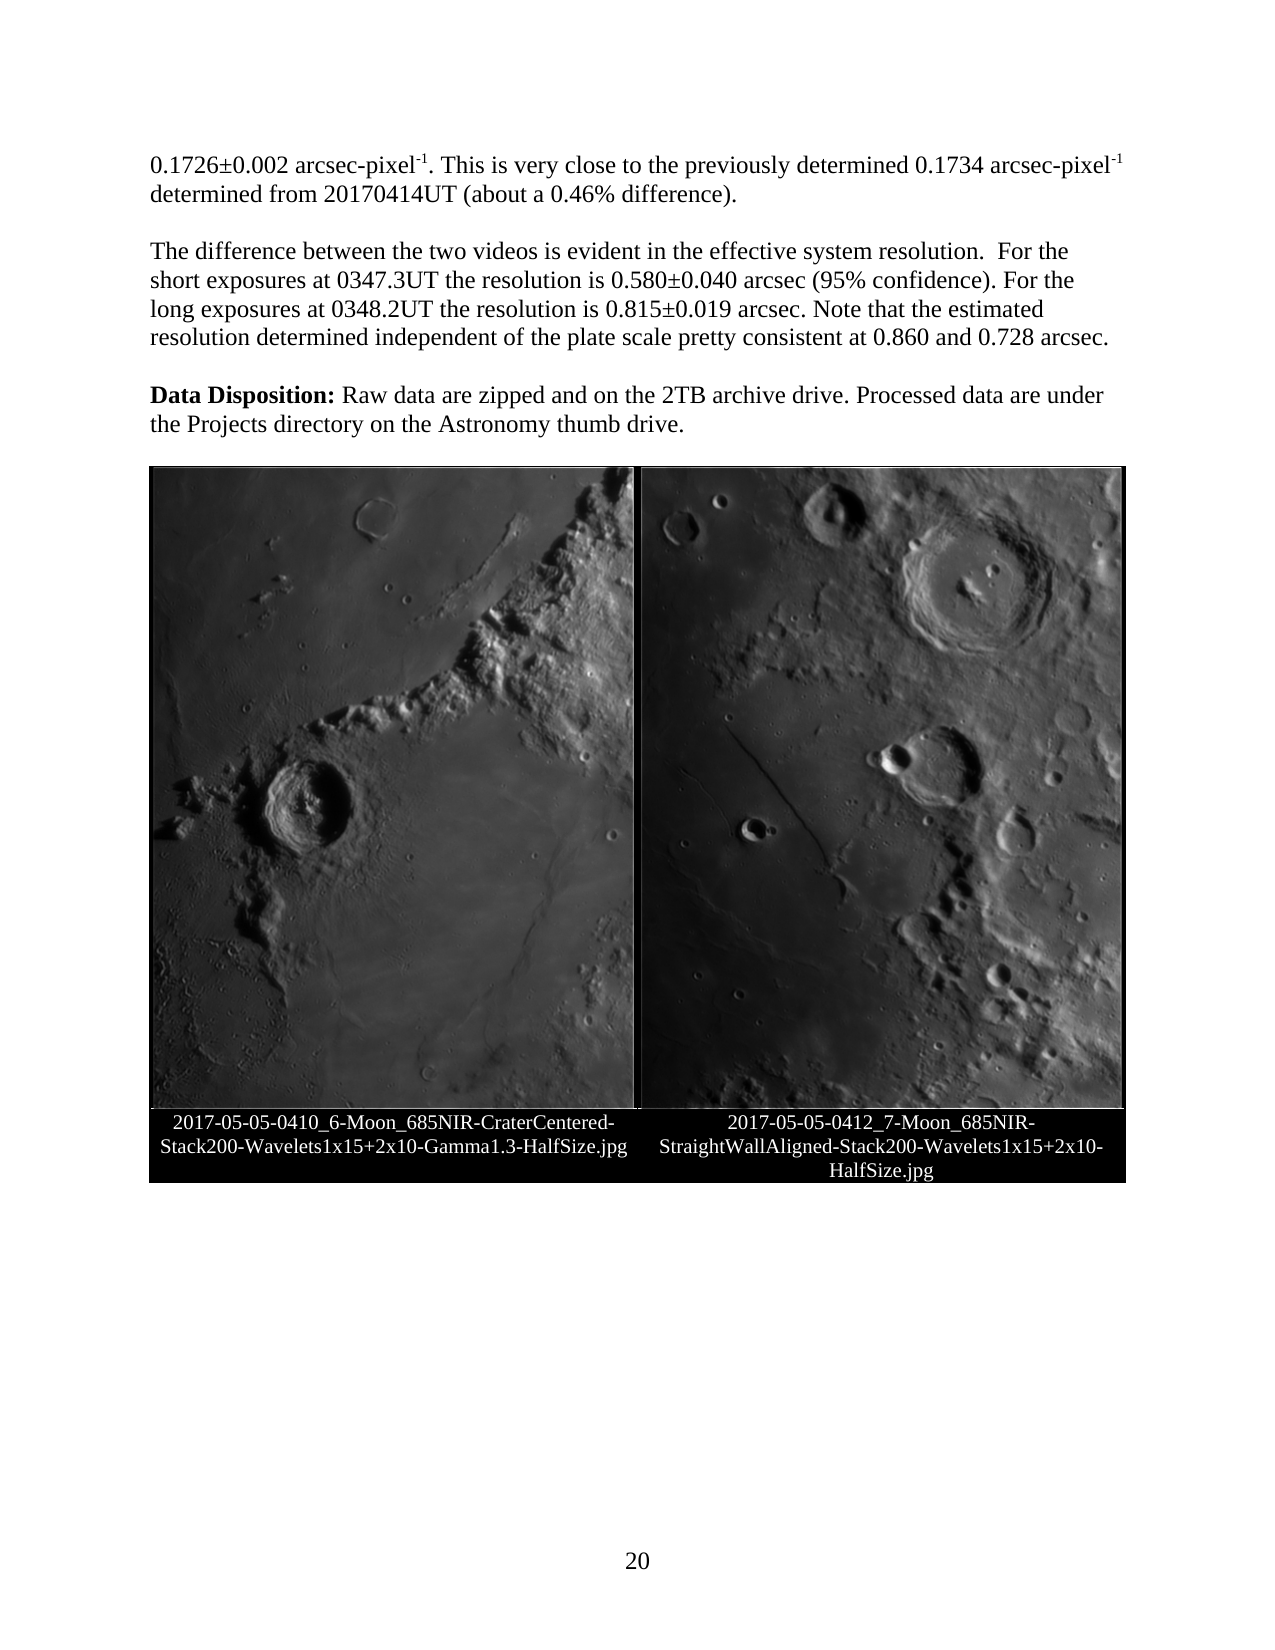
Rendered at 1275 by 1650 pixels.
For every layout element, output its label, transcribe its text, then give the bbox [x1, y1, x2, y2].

text The difference between the two videos is evident in the effective system resolution. For the short exposures at 0347.3UT the resolution is 0.580±0.040 arcsec (95% confidence). For the long exposures at 0348.2UT the resolution is 0.815±0.019 arcsec. Note that the estimated resolution determined independent of the plate scale pretty consistent at 0.860 and 0.728 arcsec. [150, 236, 1125, 351]
text Data Disposition: Raw data are zipped and on the 2TB archive drive. Processed data are under the Projects directory on the Astronomy thumb drive. [150, 380, 1125, 437]
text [150, 150, 1125, 207]
picture [641, 467, 1122, 1109]
picture [153, 467, 634, 1109]
table_cell 2017-05-05-0412_7-Moon_685NIR-StraightWallAligned-Stack200-Wavelets1x15+2x10-HalfSize.jpg [638, 1110, 1124, 1182]
table_cell 2017-05-05-0410_6-Moon_685NIR-CraterCentered-Stack200-Wavelets1x15+2x10-Gamma1.3-HalfSize.jpg [151, 1110, 637, 1182]
